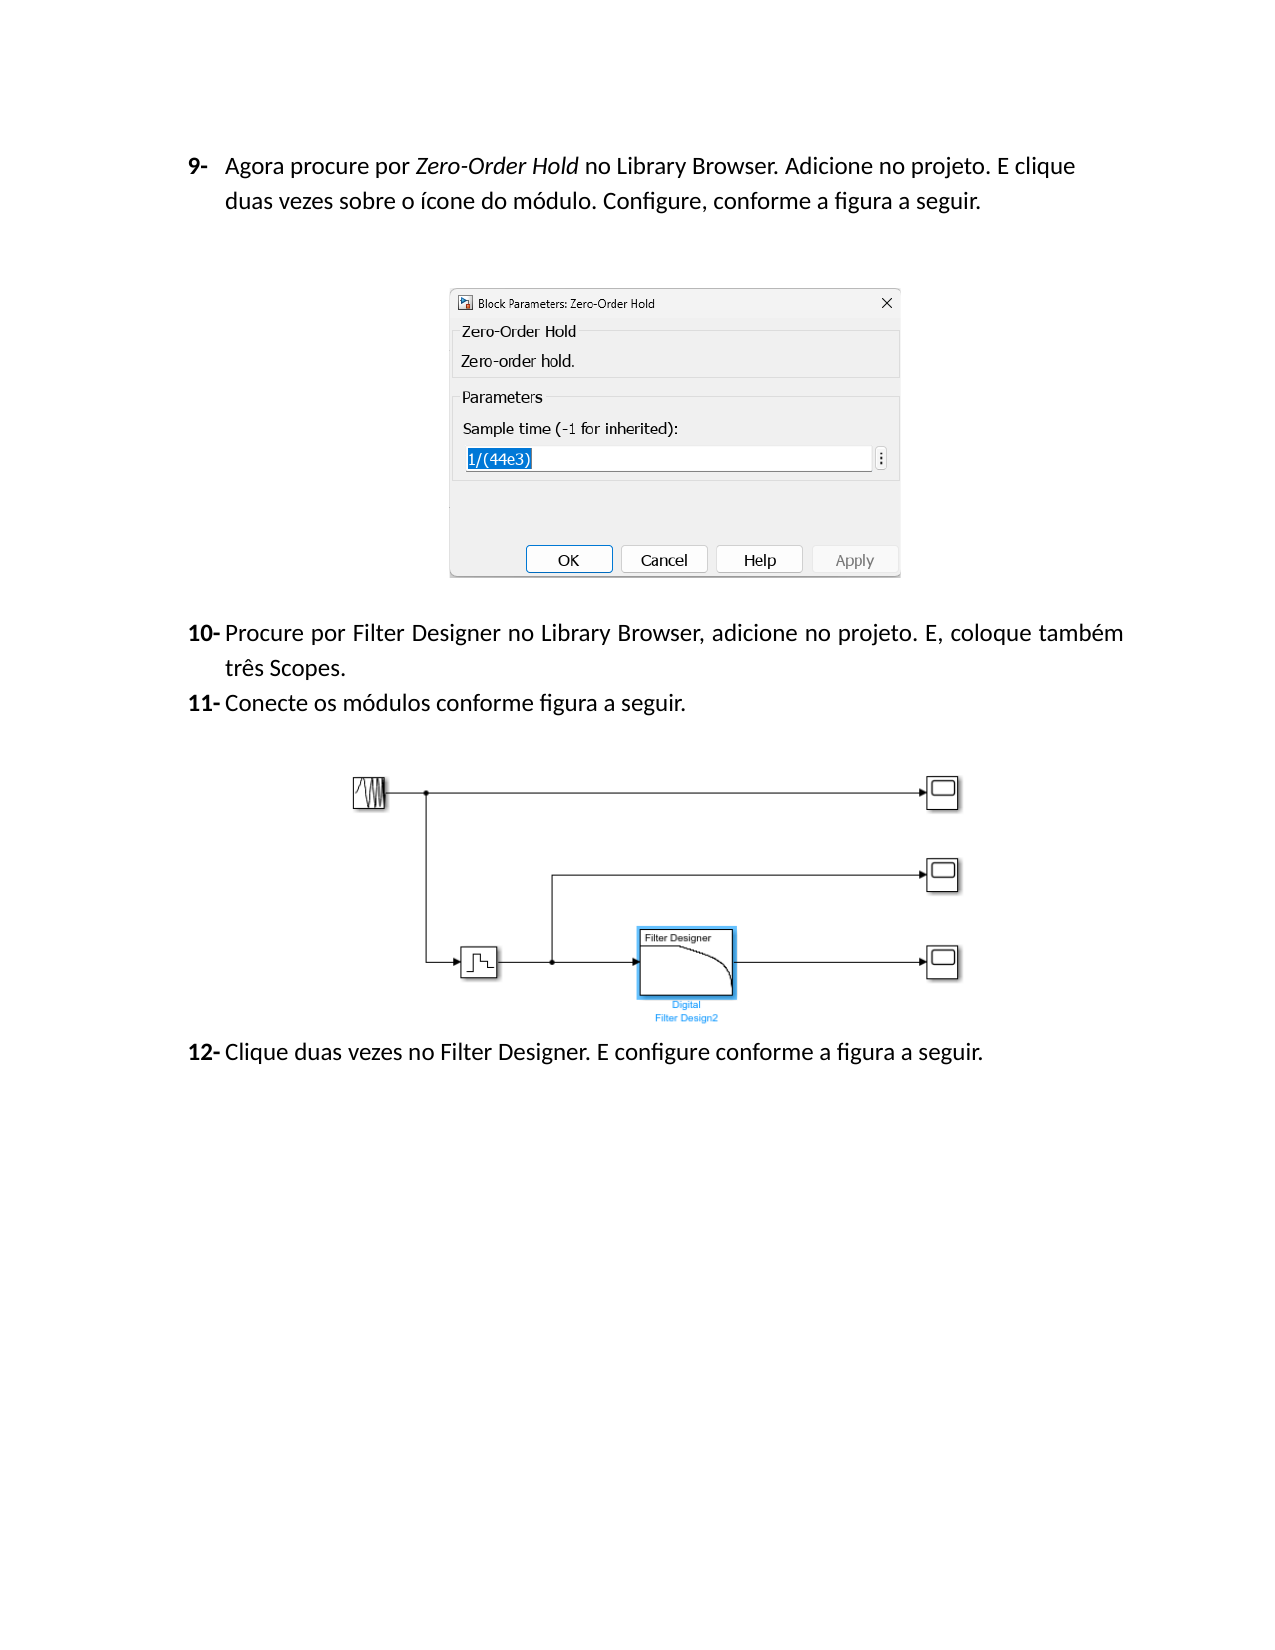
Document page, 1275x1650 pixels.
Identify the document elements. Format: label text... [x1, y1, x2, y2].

list Procure por Filter Designer no Library Browser, adicione no projeto. E, coloque também três Scopes. [187, 617, 1125, 683]
picture [336, 757, 1014, 1032]
list Conecte os módulos conforme figura a seguir. [187, 687, 1125, 718]
picture [449, 288, 901, 578]
list Agora procure por Zero-Order Hold no Library Browser. Adicione no projeto. E clique duas vezes sobre o ícone do módulo. Configure, conforme a figura a seguir. [187, 150, 1125, 216]
list Clique duas vezes no Filter Designer. E configure conforme a figura a seguir. [187, 1036, 1125, 1066]
